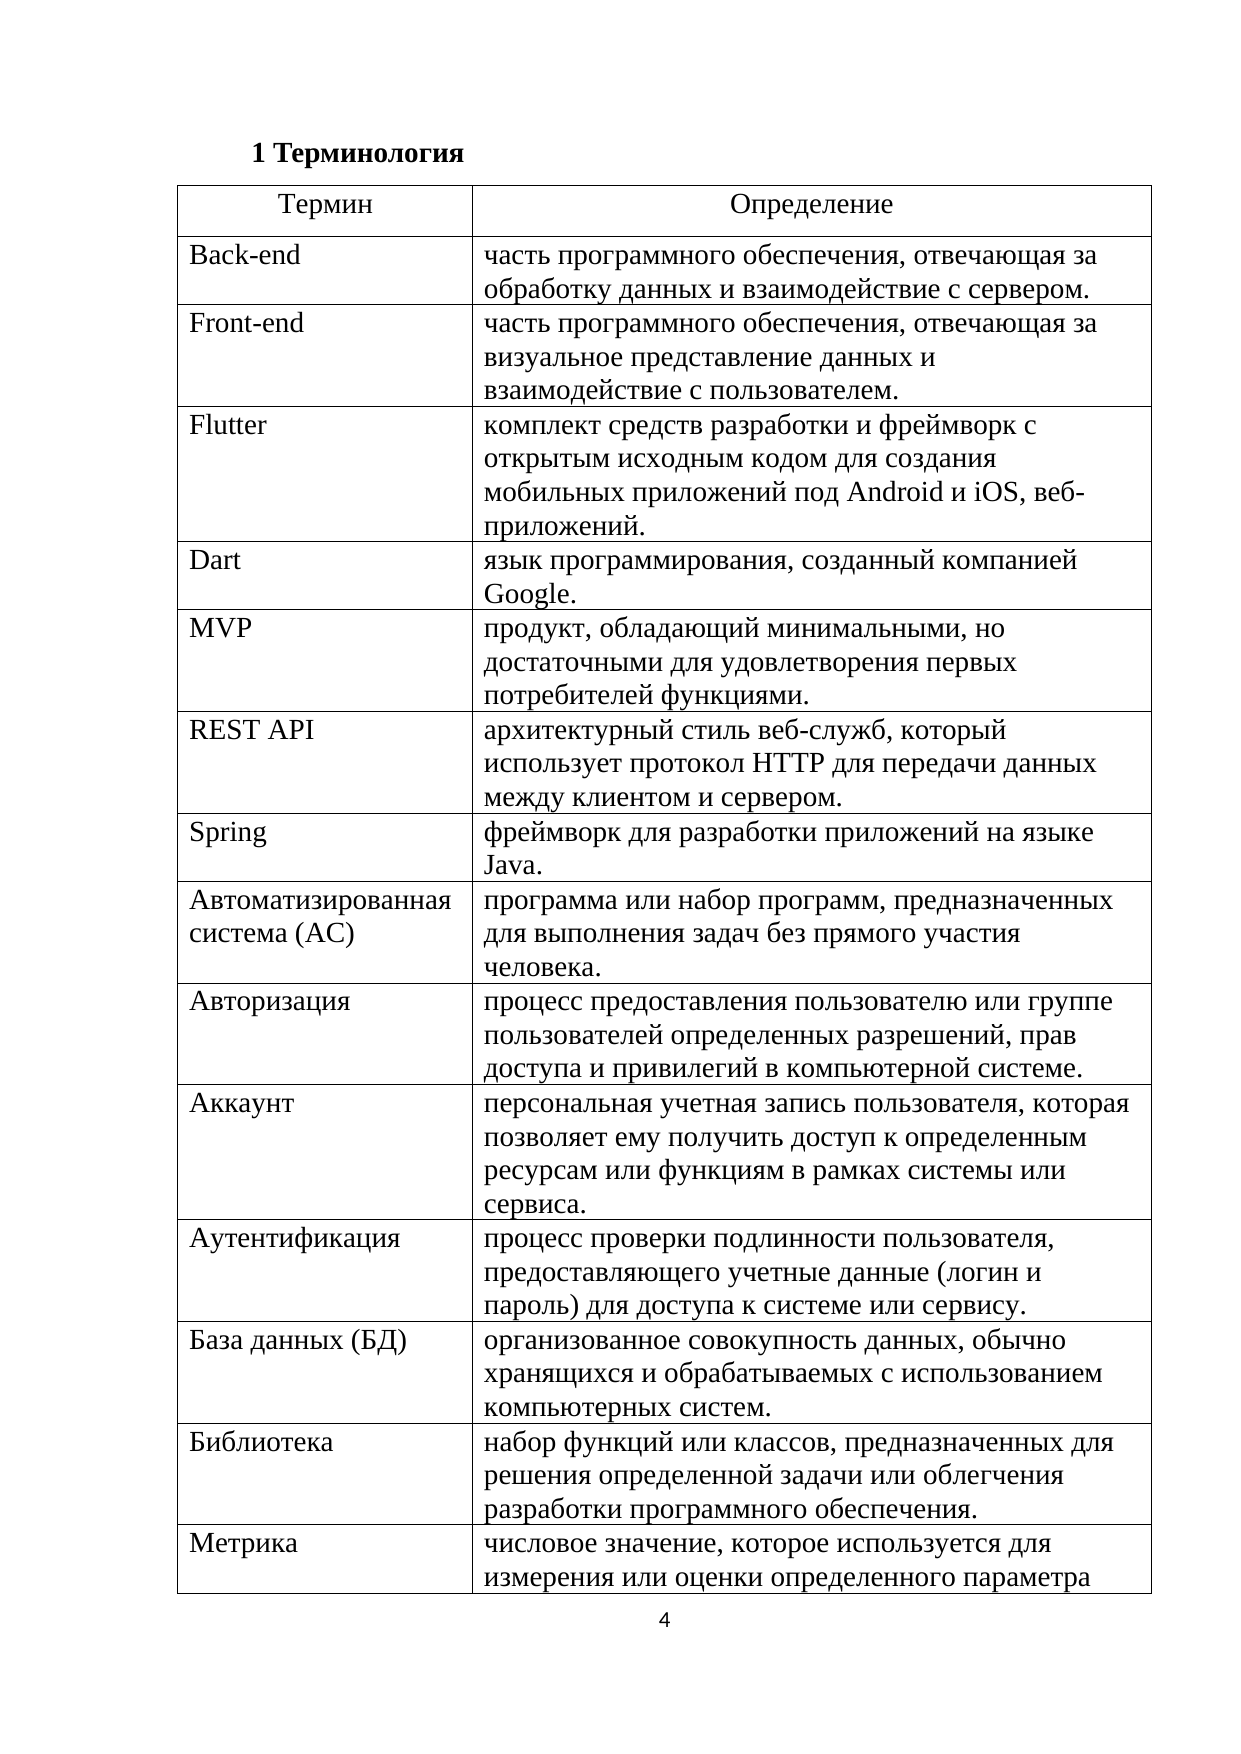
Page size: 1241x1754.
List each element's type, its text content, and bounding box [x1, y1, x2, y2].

table_cell язык программирования, созданный компанией Google. [473, 542, 1151, 609]
table_cell Авторизация [178, 984, 472, 1084]
table_cell MVP [178, 610, 472, 711]
table_header Определение [473, 186, 1151, 236]
table_cell набор функций или классов, предназначенных для решения определенной задачи или облегчения разработки программного обеспечения. [473, 1424, 1151, 1524]
table_cell Библиотека [178, 1424, 472, 1524]
table_cell процесс предоставления пользователю или группе пользователей определенных разрешений, прав доступа и привилегий в компьютерной системе. [473, 984, 1151, 1084]
table_cell Flutter [178, 407, 472, 541]
table_cell Back-end [178, 237, 472, 304]
table_cell программа или набор программ, предназначенных для выполнения задач без прямого участия человека. [473, 882, 1151, 982]
table_cell Автоматизированная система (АС) [178, 882, 472, 982]
table_cell процесс проверки подлинности пользователя, предоставляющего учетные данные (логин и пароль) для доступа к системе или сервису. [473, 1220, 1151, 1321]
table_cell организованное совокупность данных, обычно хранящихся и обрабатываемых с использованием компьютерных систем. [473, 1322, 1151, 1423]
table_cell Аккаунт [178, 1085, 472, 1219]
table_cell Front-end [178, 305, 472, 406]
table_cell Dart [178, 542, 472, 609]
text Терминология [251, 135, 1152, 168]
table_cell REST API [178, 712, 472, 813]
table_cell архитектурный стиль веб-служб, который использует протокол HTTP для передачи данных между клиентом и сервером. [473, 712, 1151, 813]
table_cell часть программного обеспечения, отвечающая за визуальное представление данных и взаимодействие с пользователем. [473, 305, 1151, 406]
table_cell персональная учетная запись пользователя, которая позволяет ему получить доступ к определенным ресурсам или функциям в рамках системы или сервиса. [473, 1085, 1151, 1219]
table_cell Spring [178, 814, 472, 881]
table_cell фреймворк для разработки приложений на языке Java. [473, 814, 1151, 881]
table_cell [473, 1525, 1151, 1592]
table_cell База данных (БД) [178, 1322, 472, 1423]
table_cell продукт, обладающий минимальными, но достаточными для удовлетворения первых потребителей функциями. [473, 610, 1151, 711]
table_header Термин [178, 186, 472, 236]
table_cell Аутентификация [178, 1220, 472, 1321]
table_cell комплект средств разработки и фреймворк с открытым исходным кодом для создания мобильных приложений под Android и iOS, веб-приложений. [473, 407, 1151, 541]
table_cell Метрика [178, 1525, 472, 1592]
table_cell часть программного обеспечения, отвечающая за обработку данных и взаимодействие с сервером. [473, 237, 1151, 304]
